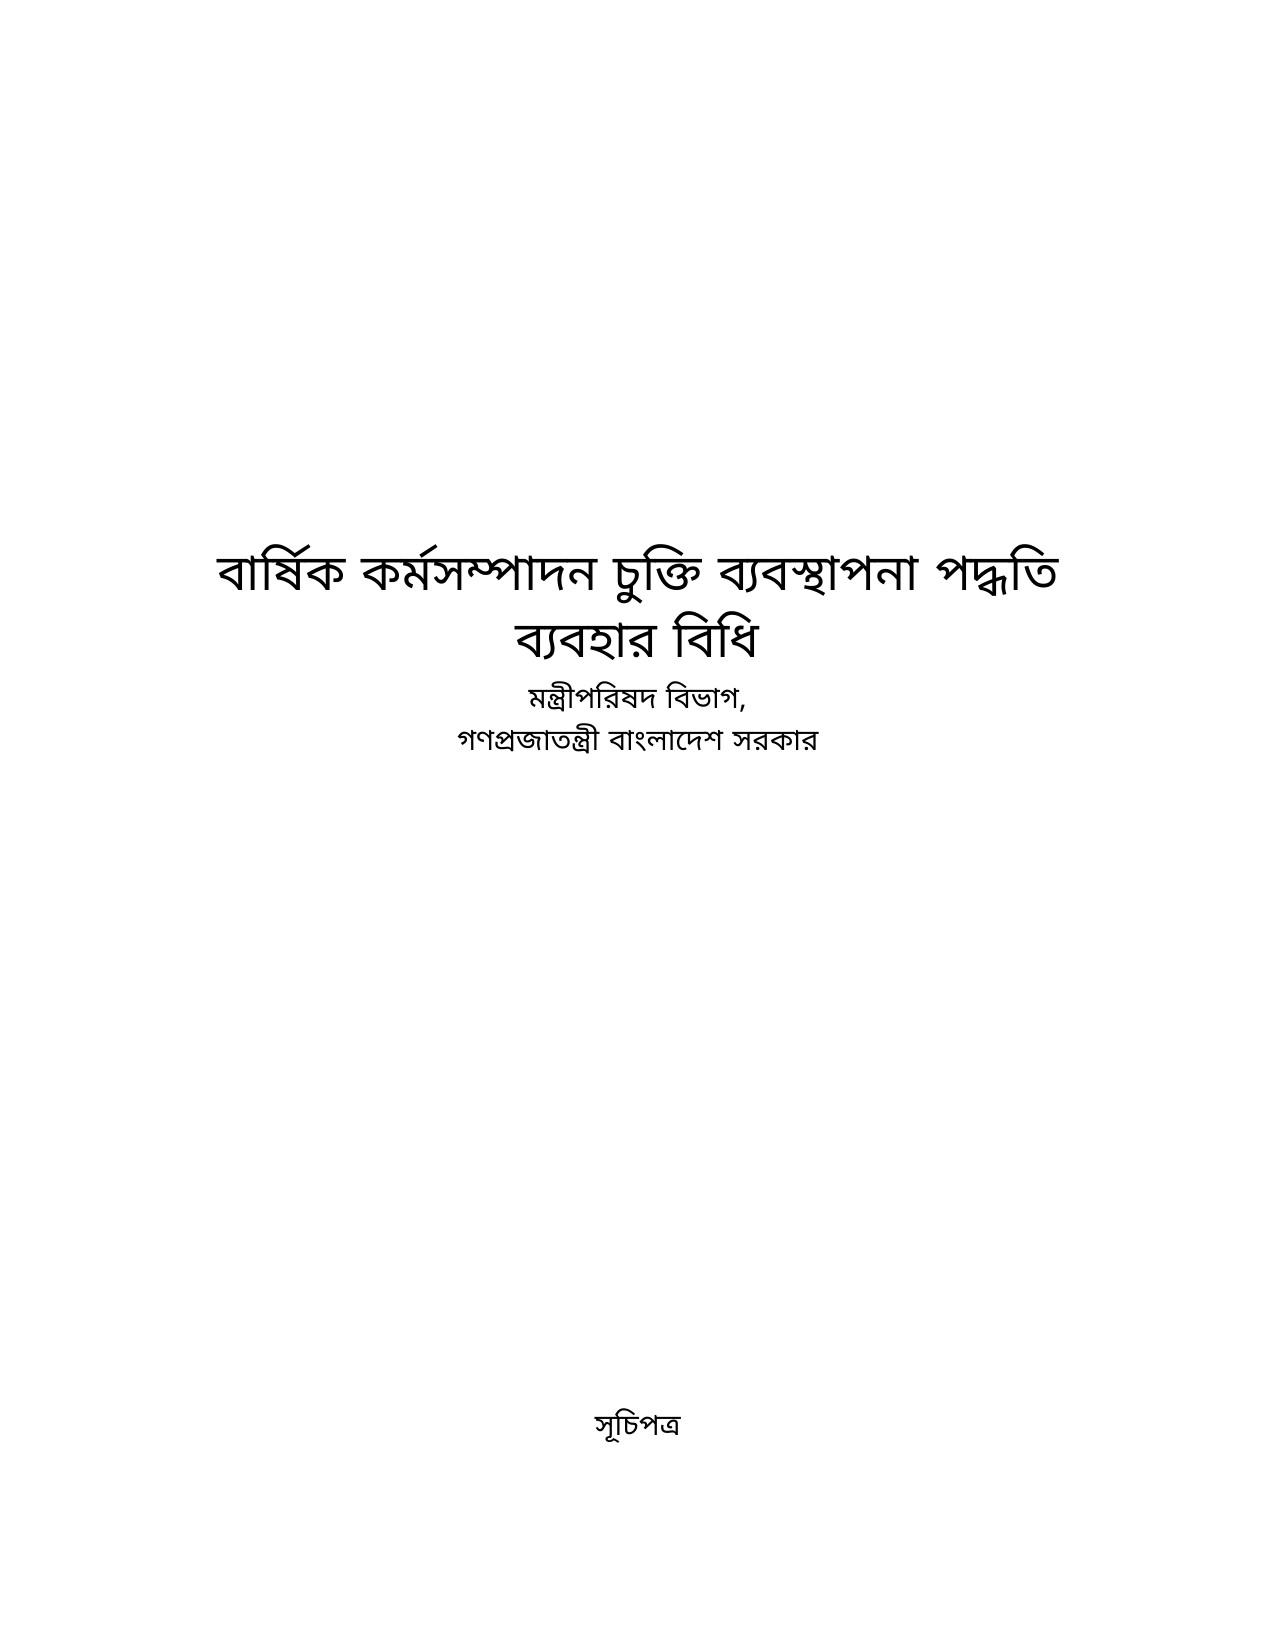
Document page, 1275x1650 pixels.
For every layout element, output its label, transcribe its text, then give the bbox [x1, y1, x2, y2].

text বার্ষিক কর্মসম্পাদন চুক্তি ব্যবস্থাপনা পদ্ধতি [150, 544, 656, 602]
text সূচিপত্র [607, 1408, 1125, 1442]
text বার্ষিক কর্মসম্পাদন চুক্তি ব্যবস্থাপনা পদ্ধতি [622, 544, 1125, 602]
text মন্ত্রীপরিষদ বিভাগ, [150, 678, 1125, 717]
text ব্যবহার বিধি [150, 611, 1125, 669]
text গণপ্রজাতন্ত্রী বাংলাদেশ সরকার [150, 723, 1125, 757]
text সূচিপত্র [150, 1408, 621, 1442]
